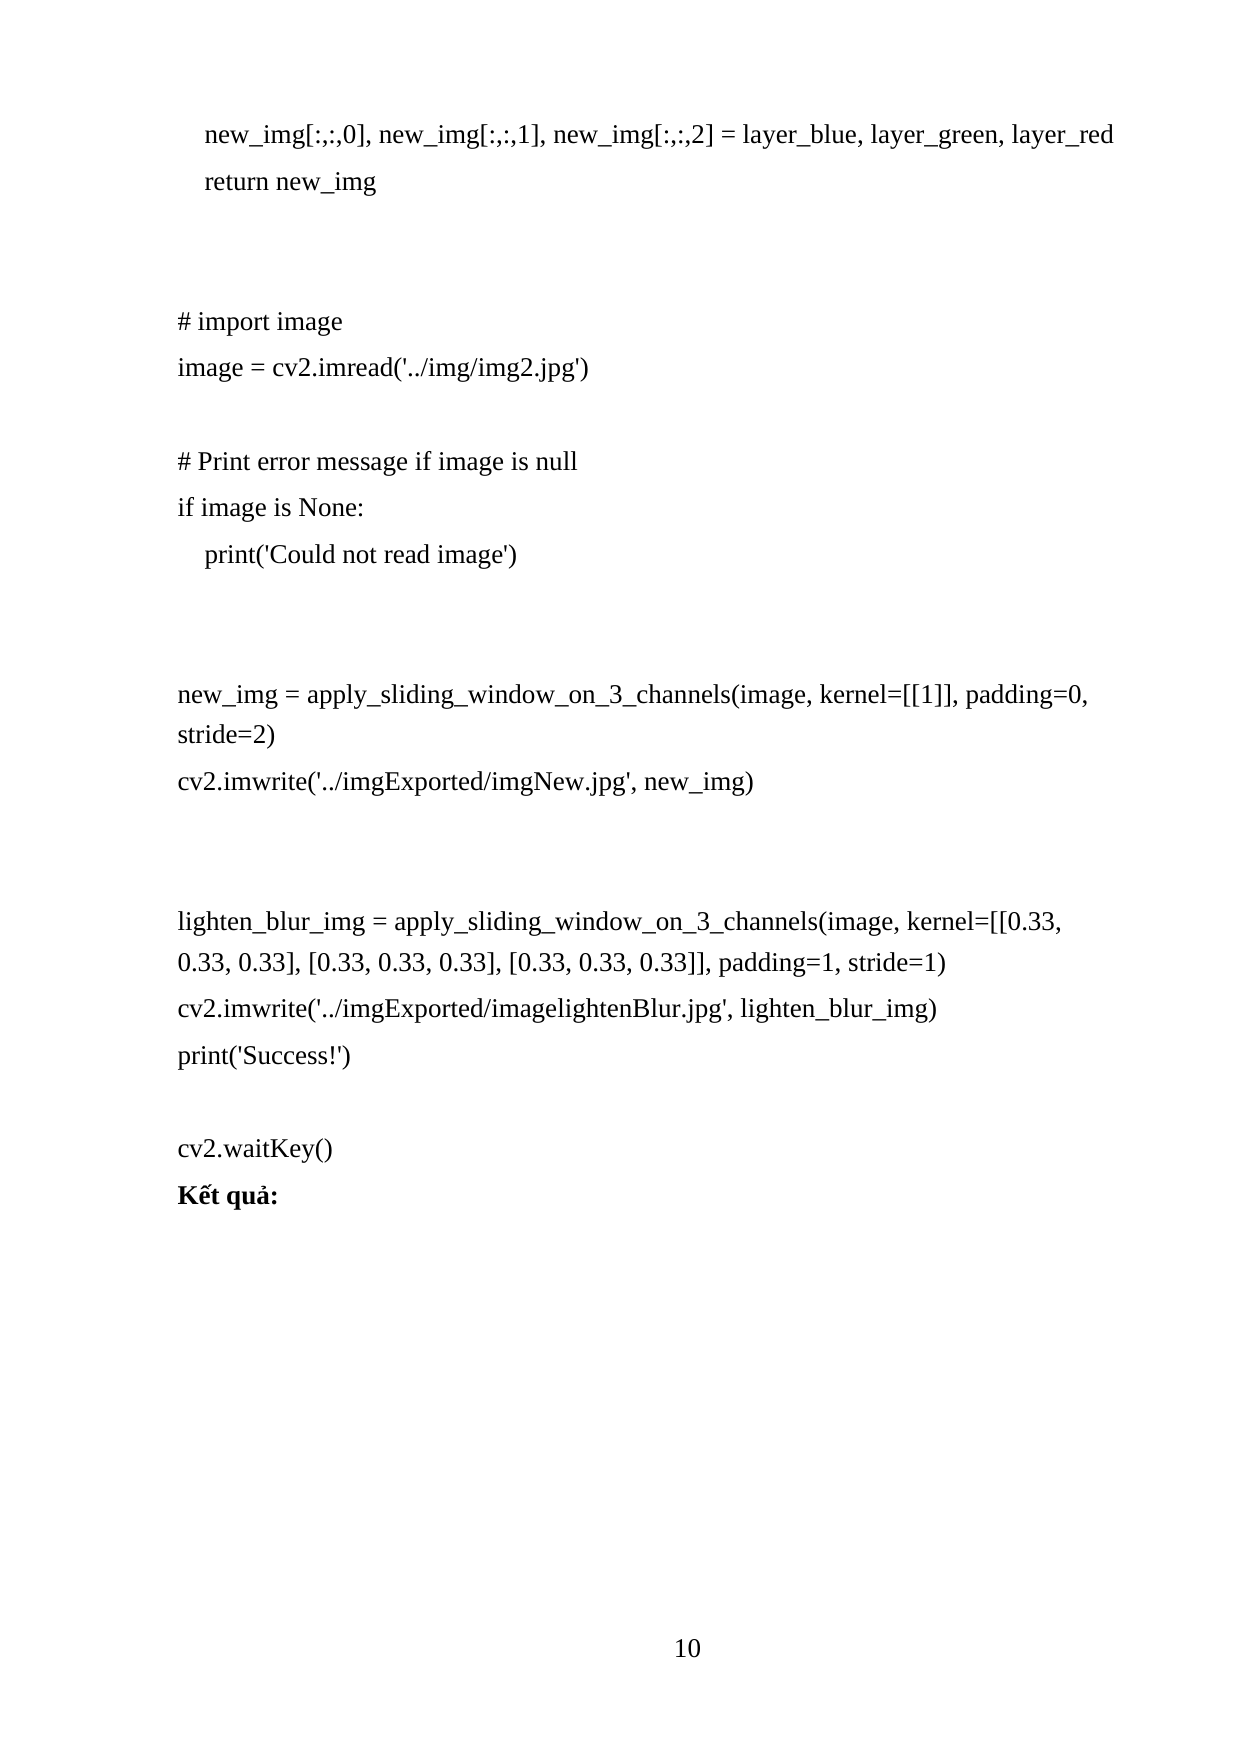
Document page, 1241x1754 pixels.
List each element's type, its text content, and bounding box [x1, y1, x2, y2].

text print('Success!') [177, 1039, 1122, 1070]
text return new_img [177, 165, 1122, 196]
text new_img[:,:,0], new_img[:,:,1], new_img[:,:,2] = layer_blue, layer_green, layer_red [177, 118, 1122, 149]
text new_img = apply_sliding_window_on_3_channels(image, kernel=[[1]], padding=0, stride=2) [177, 678, 1122, 750]
text if image is None: [177, 491, 1122, 523]
text # import image [177, 305, 1122, 336]
text cv2.imwrite('../imgExported/imgNew.jpg', new_img) [177, 765, 1122, 796]
text Kết quả: [177, 1179, 1122, 1210]
text print('Could not read image') [177, 538, 1122, 569]
text image = cv2.imread('../img/img2.jpg') [177, 351, 1122, 383]
text lighten_blur_img = apply_sliding_window_on_3_channels(image, kernel=[[0.33, 0.33, 0.33], [0.33, 0.33, 0.33], [0.33, 0.33, 0.33]], padding=1, stride=1) [177, 905, 1122, 977]
text cv2.waitKey() [177, 1132, 1122, 1163]
text cv2.imwrite('../imgExported/imagelightenBlur.jpg', lighten_blur_img) [177, 992, 1122, 1023]
text # Print error message if image is null [177, 445, 1122, 476]
